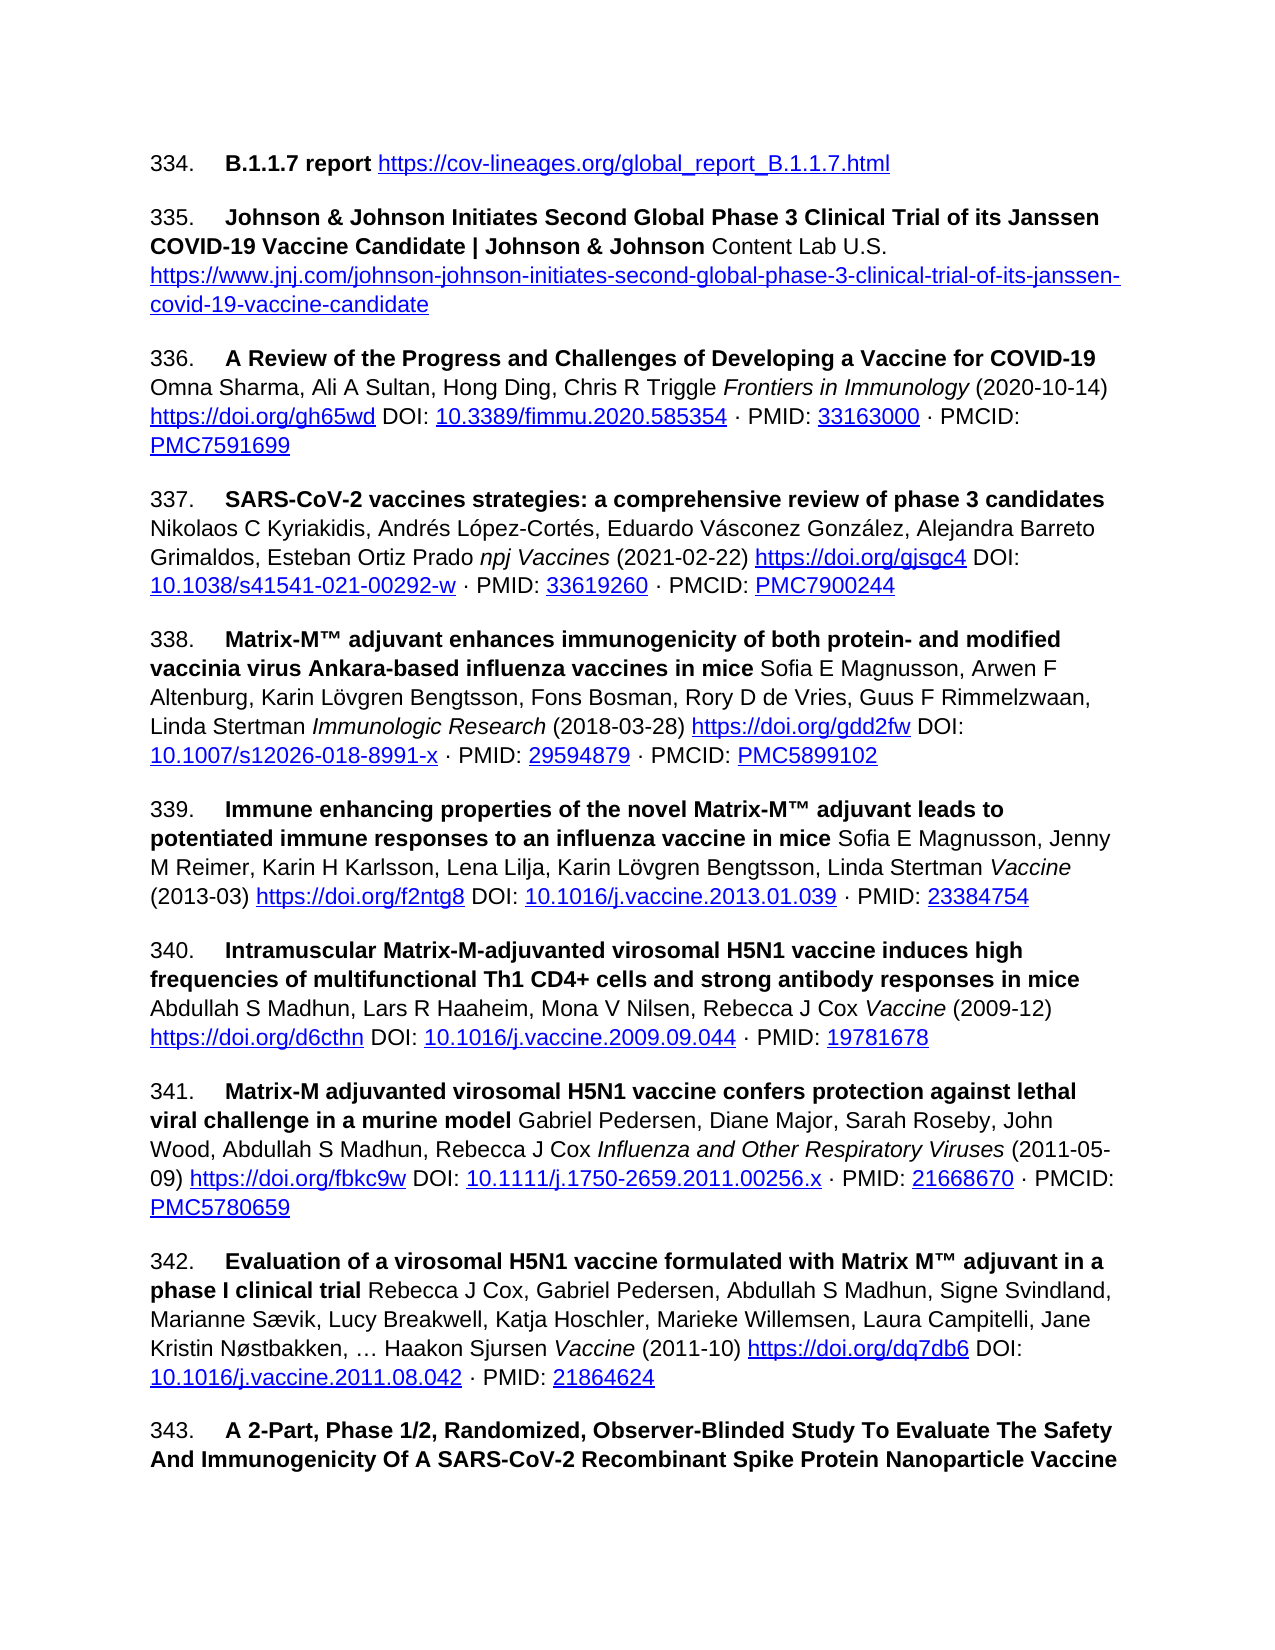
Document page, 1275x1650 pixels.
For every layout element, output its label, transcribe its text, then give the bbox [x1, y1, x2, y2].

text 340. Intramuscular Matrix-M-adjuvanted virosomal H5N1 vaccine induces high frequencies of multifunctional Th1 CD4+ cells and strong antibody responses in mice Abdullah S Madhun, Lars R Haaheim, Mona V Nilsen, Rebecca J Cox Vaccine (2009-12) https://doi.org/d6cthn DOI: 10.1016/j.vaccine.2009.09.044 · PMID: 19781678 [150, 937, 1125, 1050]
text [150, 1417, 1125, 1473]
text 336. A Review of the Progress and Challenges of Developing a Vaccine for COVID-19 Omna Sharma, Ali A Sultan, Hong Ding, Chris R Triggle Frontiers in Immunology (2020-10-14) https://doi.org/gh65wd DOI: 10.3389/fimmu.2020.585354 · PMID: 33163000 · PMCID: PMC7591699 [150, 345, 1125, 458]
text 339. Immune enhancing properties of the novel Matrix-M™ adjuvant leads to potentiated immune responses to an influenza vaccine in mice Sofia E Magnusson, Jenny M Reimer, Karin H Karlsson, Lena Lilja, Karin Lövgren Bengtsson, Linda Stertman Vaccine (2013-03) https://doi.org/f2ntg8 DOI: 10.1016/j.vaccine.2013.01.039 · PMID: 23384754 [150, 796, 1125, 909]
text 341. Matrix-M adjuvanted virosomal H5N1 vaccine confers protection against lethal viral challenge in a murine model Gabriel Pedersen, Diane Major, Sarah Roseby, John Wood, Abdullah S Madhun, Rebecca J Cox Influenza and Other Respiratory Viruses (2011-05-09) https://doi.org/fbkc9w DOI: 10.1111/j.1750-2659.2011.00256.x · PMID: 21668670 · PMCID: PMC5780659 [150, 1078, 1125, 1220]
text 338. Matrix-M™ adjuvant enhances immunogenicity of both protein- and modified vaccinia virus Ankara-based influenza vaccines in mice Sofia E Magnusson, Arwen F Altenburg, Karin Lövgren Bengtsson, Fons Bosman, Rory D de Vries, Guus F Rimmelzwaan, Linda Stertman Immunologic Research (2018-03-28) https://doi.org/gdd2fw DOI: 10.1007/s12026-018-8991-x · PMID: 29594879 · PMCID: PMC5899102 [150, 626, 1125, 769]
text 337. SARS-CoV-2 vaccines strategies: a comprehensive review of phase 3 candidates Nikolaos C Kyriakidis, Andrés López-Cortés, Eduardo Vásconez González, Alejandra Barreto Grimaldos, Esteban Ortiz Prado npj Vaccines (2021-02-22) https://doi.org/gjsgc4 DOI: 10.1038/s41541-021-00292-w · PMID: 33619260 · PMCID: PMC7900244 [150, 486, 1125, 599]
text 342. Evaluation of a virosomal H5N1 vaccine formulated with Matrix M™ adjuvant in a phase I clinical trial Rebecca J Cox, Gabriel Pedersen, Abdullah S Madhun, Signe Svindland, Marianne Sævik, Lucy Breakwell, Katja Hoschler, Marieke Willemsen, Laura Campitelli, Jane Kristin Nøstbakken, … Haakon Sjursen Vaccine (2011-10) https://doi.org/dq7db6 DOI: 10.1016/j.vaccine.2011.08.042 · PMID: 21864624 [150, 1248, 1125, 1390]
text 335. Johnson & Johnson Initiates Second Global Phase 3 Clinical Trial of its Janssen COVID-19 Vaccine Candidate | Johnson & Johnson Content Lab U.S. https://www.jnj.com/johnson-johnson-initiates-second-global-phase-3-clinical-trial-of-its-janssen-covid-19-vaccine-candidate [150, 204, 1125, 317]
text 334. B.1.1.7 report https://cov-lineages.org/global_report_B.1.1.7.html [150, 150, 1125, 176]
